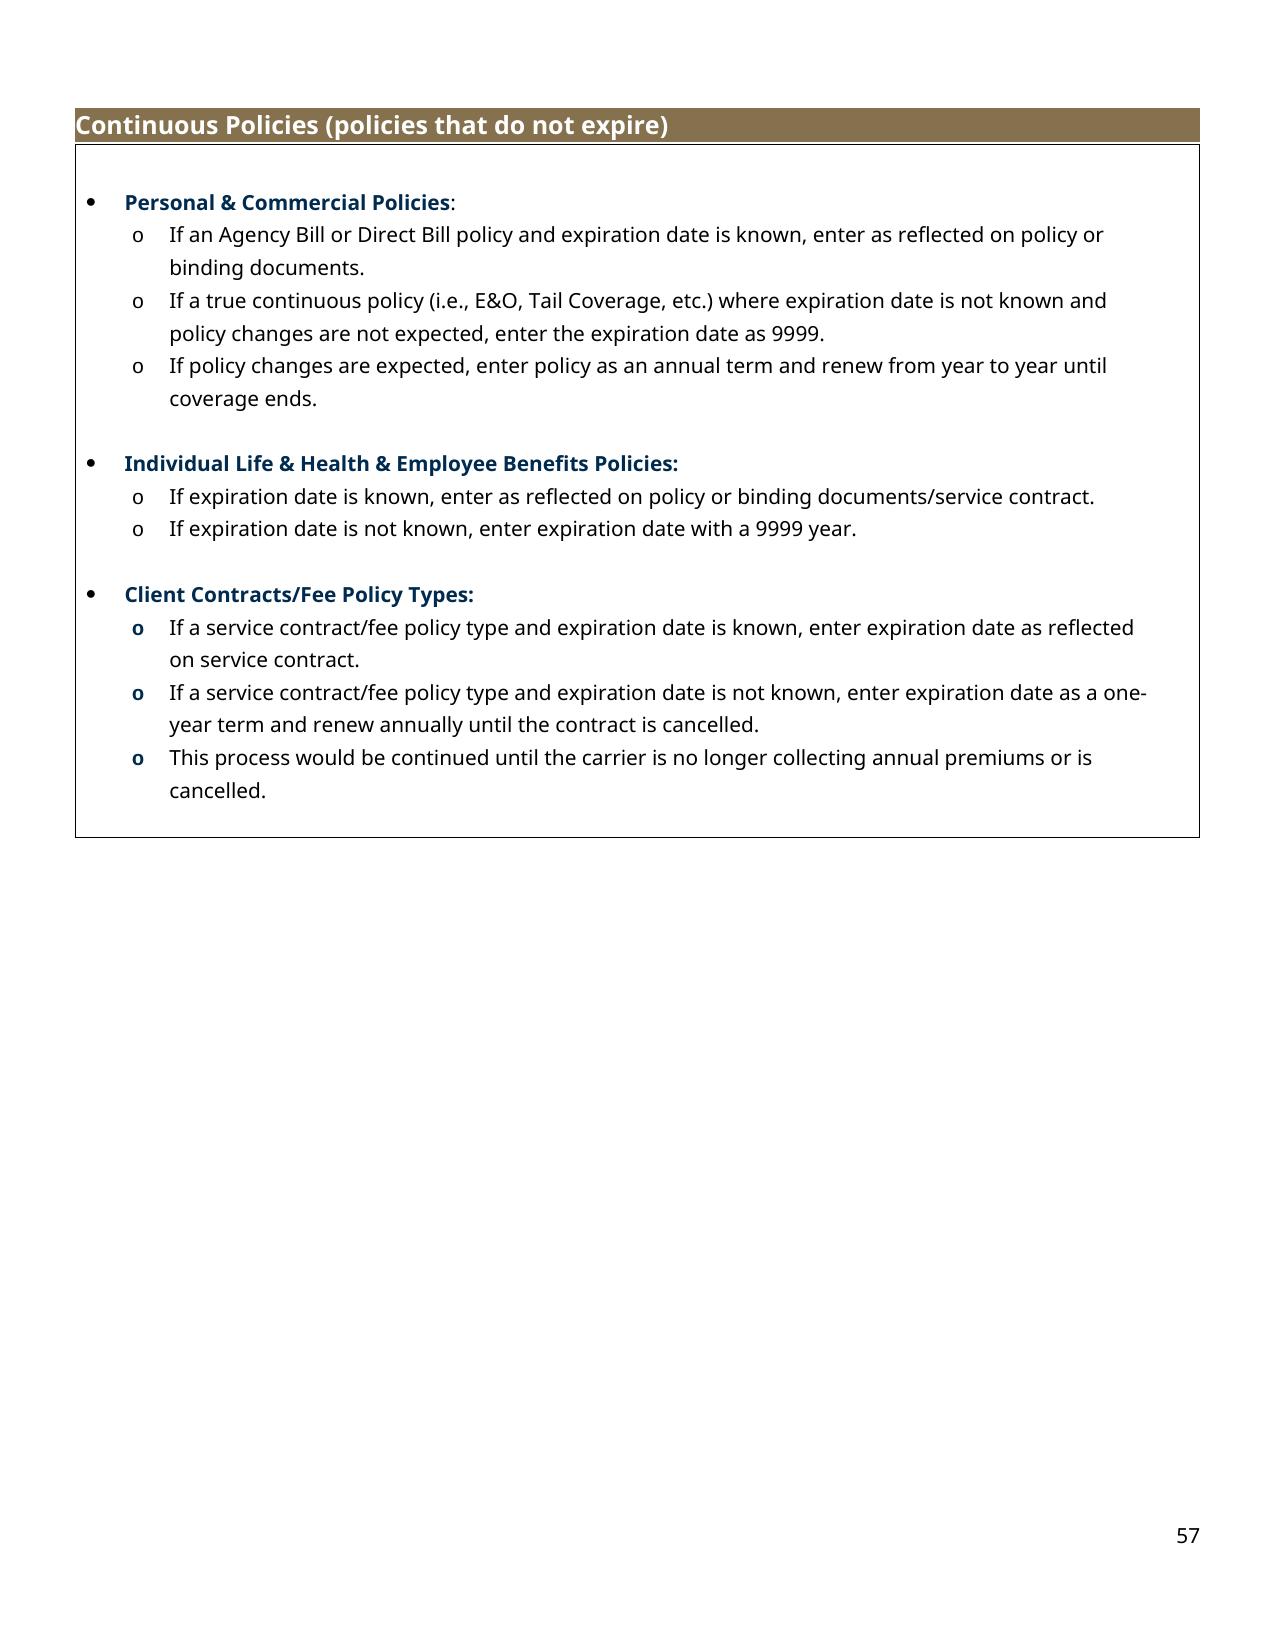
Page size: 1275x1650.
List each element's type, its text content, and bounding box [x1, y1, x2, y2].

subtitle Continuous Policies (policies that do not expire) [75, 108, 1200, 142]
table_header Personal & Commercial Policies: If an Agency Bill or Direct Bill policy and expiration date is known, enter as reflected on policy or binding documents. If a true continuous policy (i.e., E&O, Tail Coverage, etc.) where expiration date is not known and policy changes are not expected, enter the expiration date as 9999. If policy changes are expected, enter policy as an annual term and renew from year to year until coverage ends. Individual Life & Health & Employee Benefits Policies: If expiration date is known, enter as reflected on policy or binding documents/service contract. If expiration date is not known, enter expiration date with a 9999 year. Client Contracts/Fee Policy Types: If a service contract/fee policy type and expiration date is known, enter expiration date as reflected on service contract. If a service contract/fee policy type and expiration date is not known, enter expiration date as a one-year term and renew annually until the contract is cancelled. This process would be continued until the carrier is no longer collecting annual premiums or is cancelled. [76, 145, 1199, 837]
